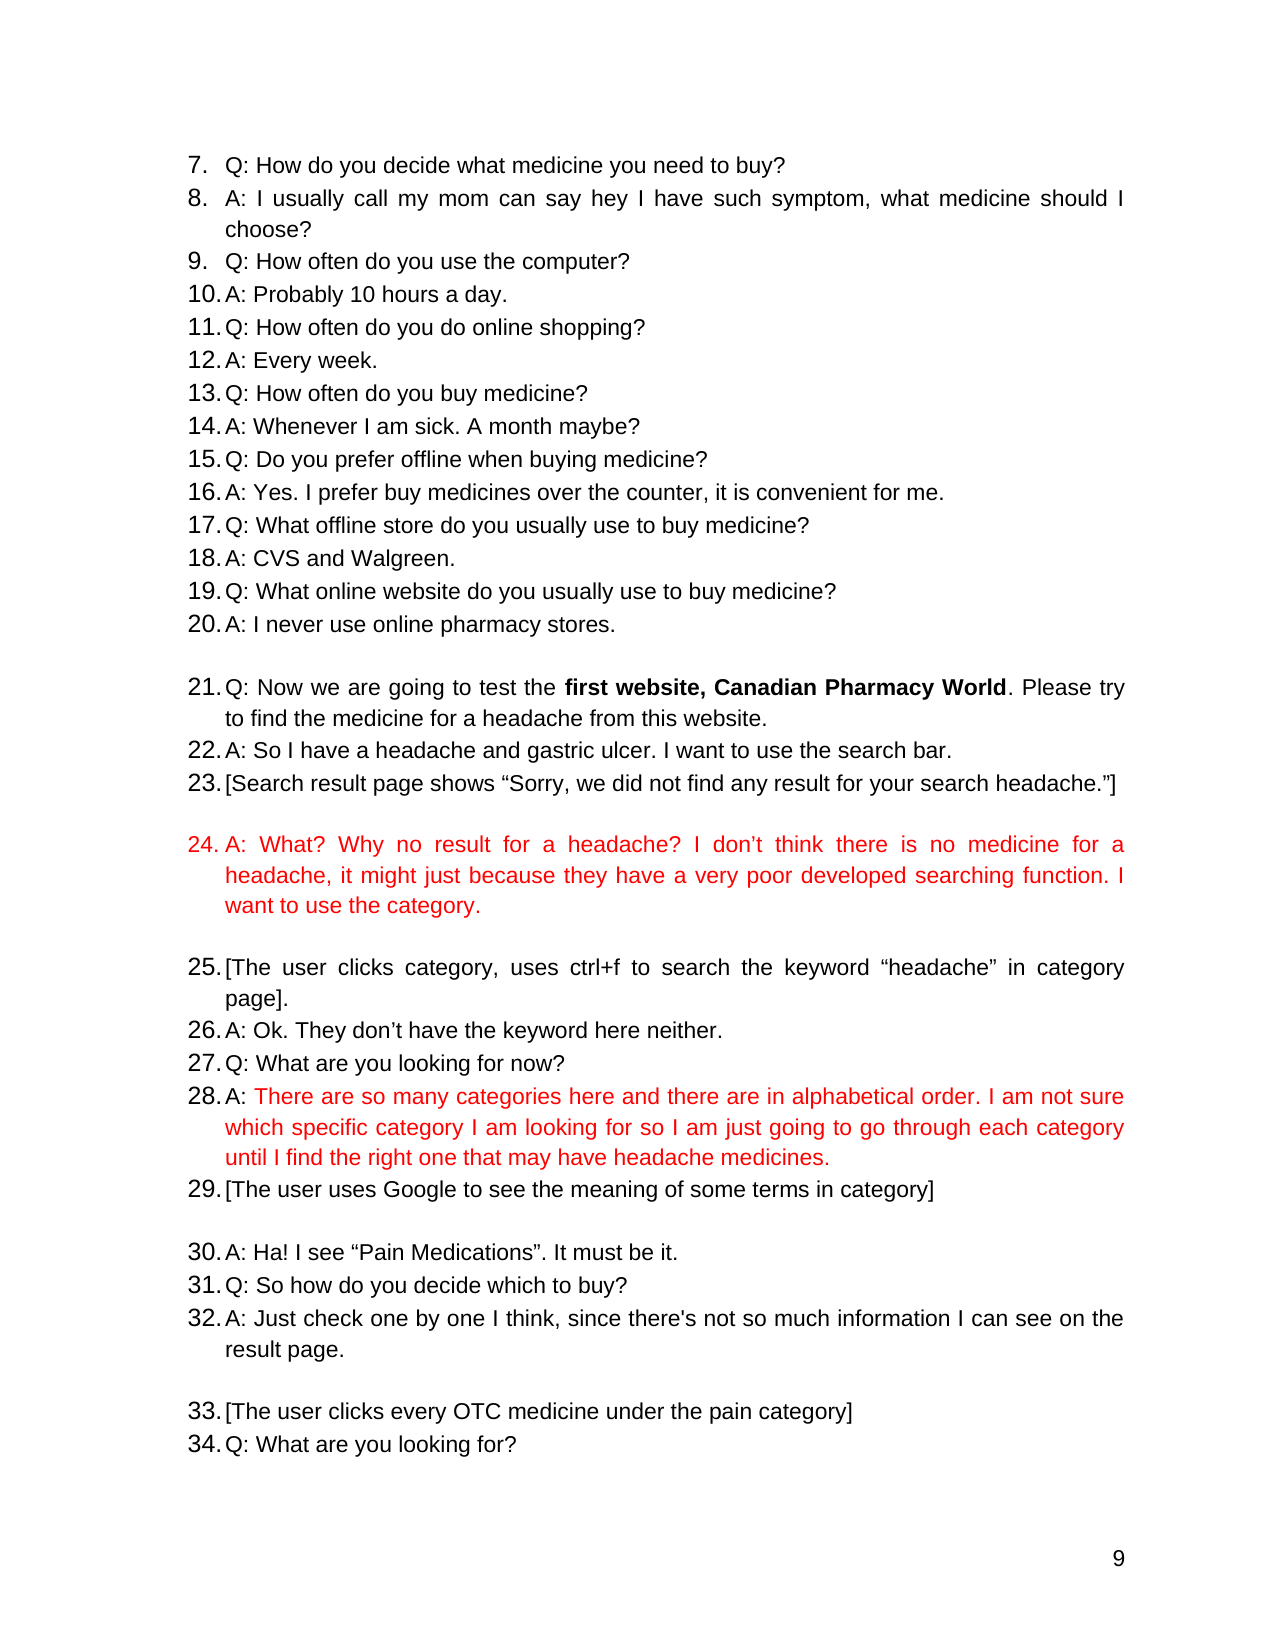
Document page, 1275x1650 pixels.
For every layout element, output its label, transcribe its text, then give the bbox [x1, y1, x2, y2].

list A: Ha! I see “Pain Medications”. It must be it. [187, 1237, 1125, 1266]
list A: There are so many categories here and there are in alphabetical order. I am not sure which specific category I am looking for so I am just going to go through each category until I find the right one that may have headache medicines. [187, 1081, 1125, 1170]
list Q: What are you looking for now? [187, 1048, 1125, 1077]
list Q: How often do you buy medicine? [187, 378, 1125, 407]
list A: What? Why no result for a headache? I don’t think there is no medicine for a headache, it might just because they have a very poor developed searching function. I want to use the category. [187, 831, 1125, 918]
list A: Just check one by one I think, since there's not so much information I can see on the result page. [187, 1303, 1125, 1362]
list Q: What offline store do you usually use to buy medicine? [187, 510, 1125, 539]
list Q: How often do you use the computer? [187, 246, 1125, 274]
list Q: So how do you decide which to buy? [187, 1270, 1125, 1299]
list A: Whenever I am sick. A month maybe? [187, 411, 1125, 440]
list A: So I have a headache and gastric ulcer. I want to use the search bar. [187, 735, 1125, 764]
list A: Yes. I prefer buy medicines over the counter, it is convenient for me. [187, 477, 1125, 506]
list A: Probably 10 hours a day. [187, 279, 1125, 308]
list [The user clicks category, uses ctrl+f to search the keyword “headache” in category page]. [187, 952, 1125, 1011]
list Q: How often do you do online shopping? [187, 312, 1125, 341]
list Q: What online website do you usually use to buy medicine? [187, 576, 1125, 605]
list Q: How do you decide what medicine you need to buy? [187, 150, 1125, 179]
list A: Ok. They don’t have the keyword here neither. [187, 1015, 1125, 1044]
list [Search result page shows “Sorry, we did not find any result for your search headache.”] [187, 768, 1125, 797]
list Q: Now we are going to test the first website, Canadian Pharmacy World. Please try to find the medicine for a headache from this website. [187, 672, 1125, 731]
list A: CVS and Walgreen. [187, 543, 1125, 572]
list A: I never use online pharmacy stores. [187, 609, 1125, 638]
list [The user clicks every OTC medicine under the pain category] [187, 1396, 1125, 1425]
list [The user uses Google to see the meaning of some terms in category] [187, 1174, 1125, 1203]
list Q: Do you prefer offline when buying medicine? [187, 444, 1125, 473]
list A: I usually call my mom can say hey I have such symptom, what medicine should I choose? [187, 183, 1125, 242]
list A: Every week. [187, 345, 1125, 374]
list Q: What are you looking for? [187, 1429, 1125, 1458]
